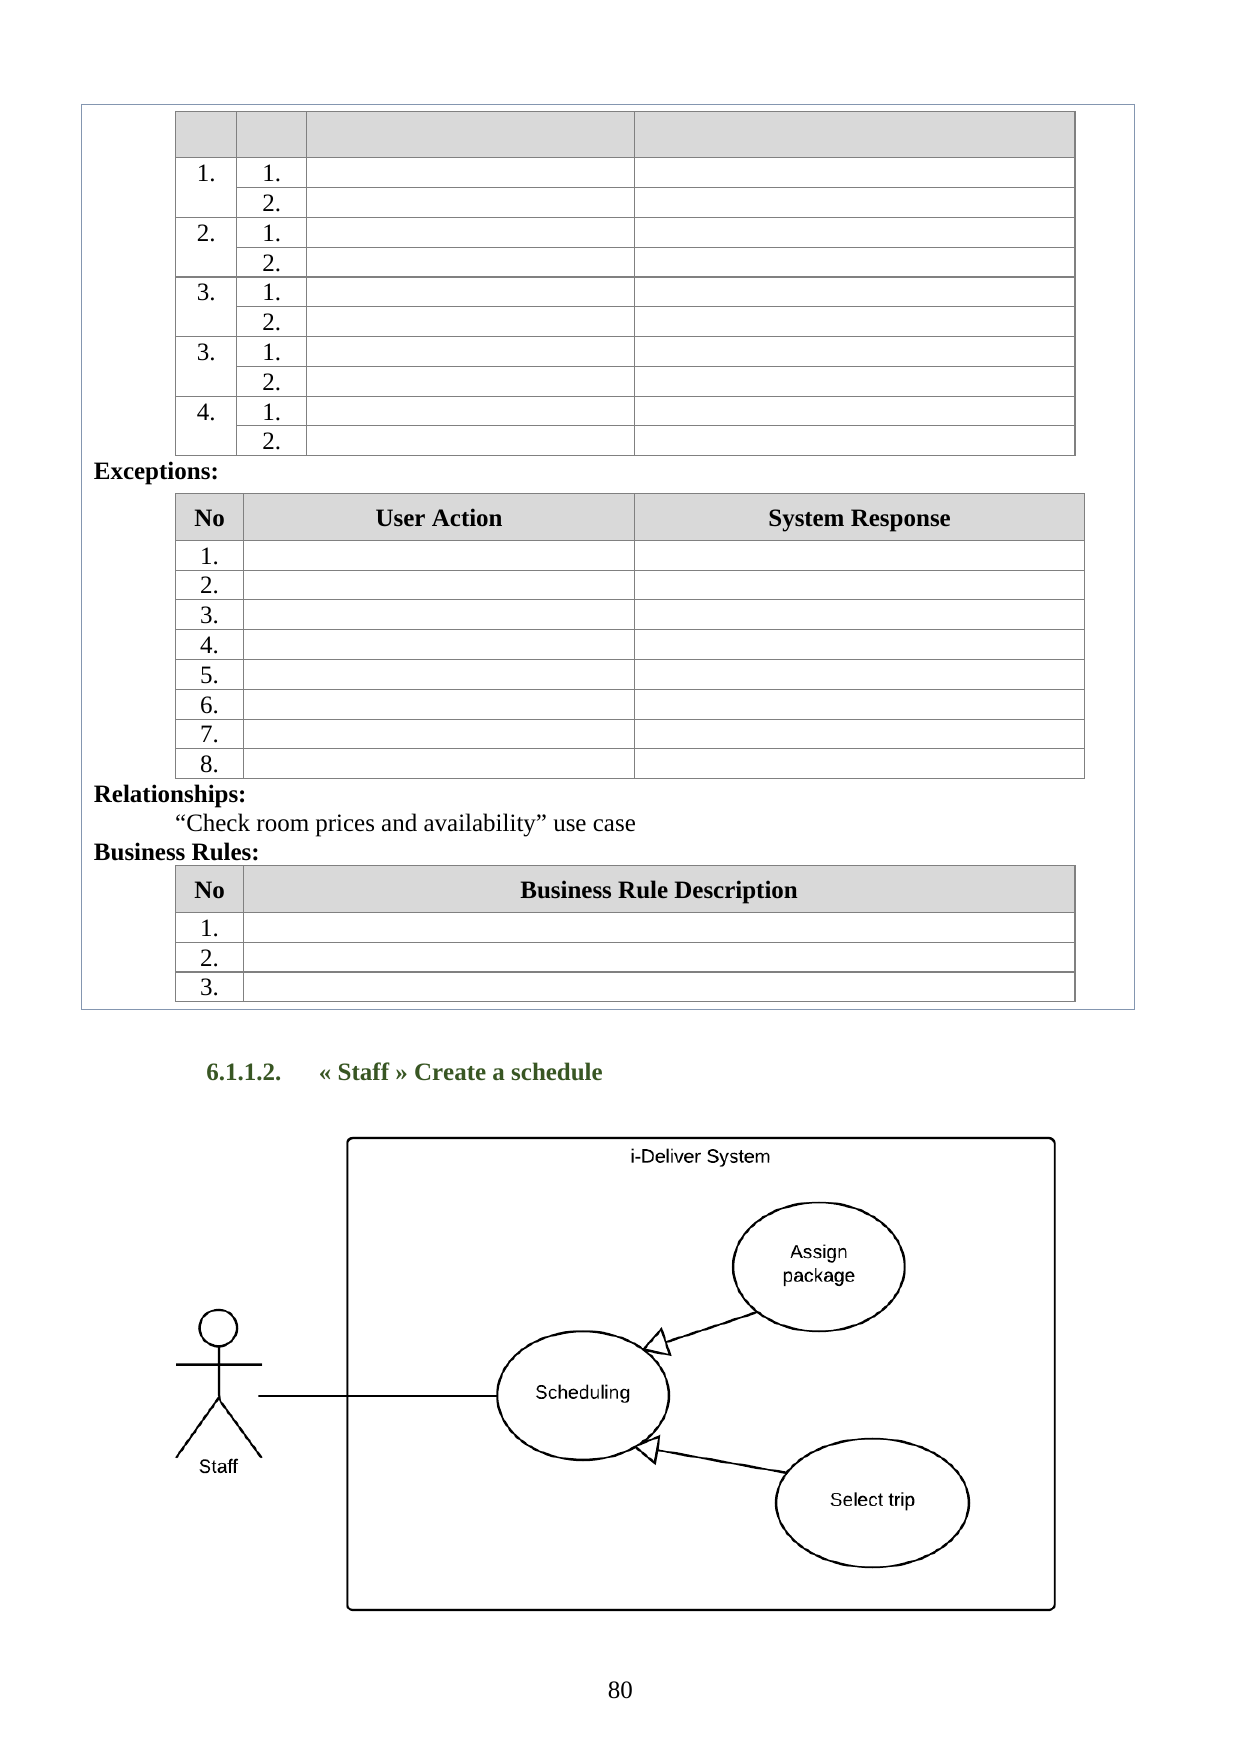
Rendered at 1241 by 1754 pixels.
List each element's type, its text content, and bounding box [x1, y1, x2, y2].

subtitle « Staff » Create a schedule [206, 1057, 1146, 1086]
picture [112, 1100, 1128, 1645]
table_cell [82, 105, 1134, 1008]
